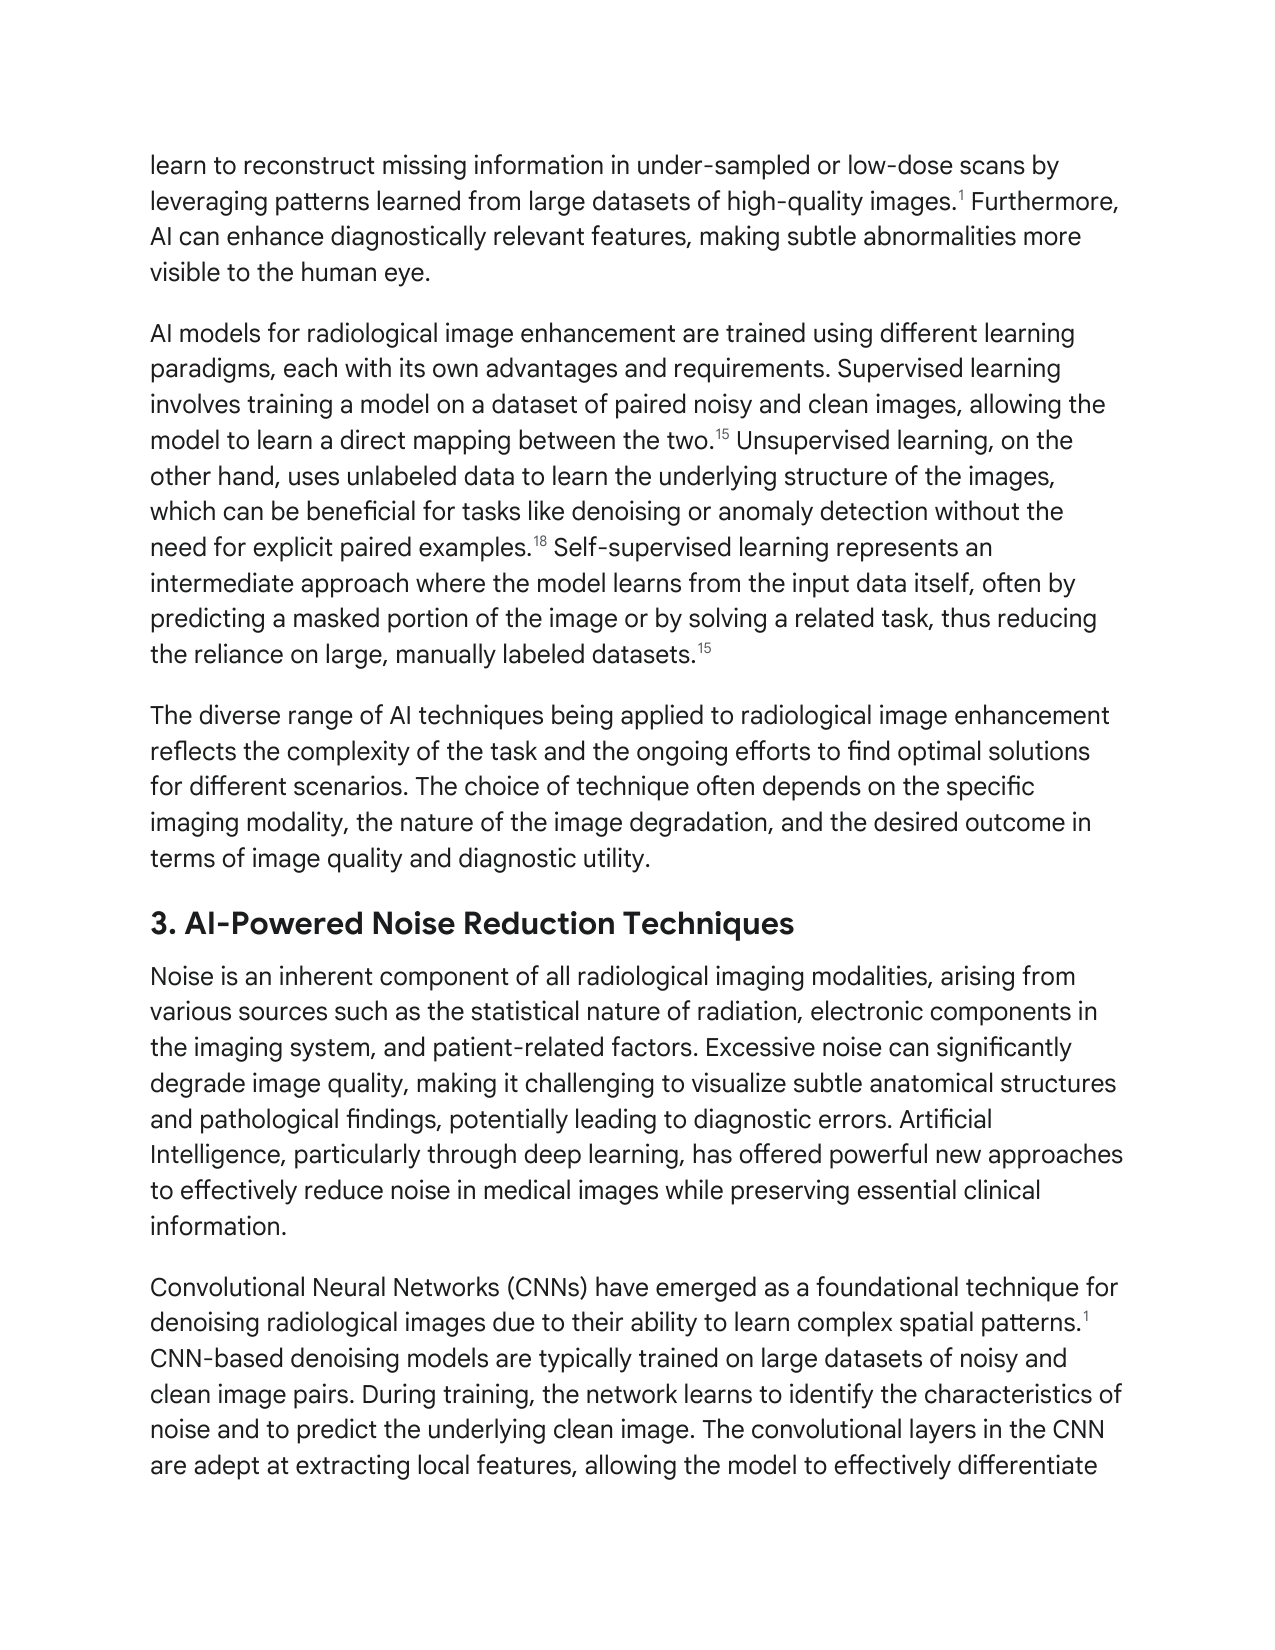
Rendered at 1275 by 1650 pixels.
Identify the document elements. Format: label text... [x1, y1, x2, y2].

text Noise is an inherent component of all radiological imaging modalities, arising from various sources such as the statistical nature of radiation, electronic components in the imaging system, and patient-related factors. Excessive noise can significantly degrade image quality, making it challenging to visualize subtle anatomical structures and pathological findings, potentially leading to diagnostic errors. Artificial Intelligence, particularly through deep learning, has offered powerful new approaches to effectively reduce noise in medical images while preserving essential clinical information. [150, 961, 1125, 1242]
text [150, 1272, 1125, 1482]
subtitle 3. AI-Powered Noise Reduction Techniques [150, 904, 1125, 943]
text The diverse range of AI techniques being applied to radiological image enhancement reflects the complexity of the task and the ongoing efforts to find optimal solutions for different scenarios. The choice of technique often depends on the specific imaging modality, the nature of the image degradation, and the desired outcome in terms of image quality and diagnostic utility. [150, 700, 1125, 874]
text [150, 150, 1125, 288]
text AI models for radiological image enhancement are trained using different learning paradigms, each with its own advantages and requirements. Supervised learning involves training a model on a dataset of paired noisy and clean images, allowing the model to learn a direct mapping between the two.15 Unsupervised learning, on the other hand, uses unlabeled data to learn the underlying structure of the images, which can be beneficial for tasks like denoising or anomaly detection without the need for explicit paired examples.18 Self-supervised learning represents an intermediate approach where the model learns from the input data itself, often by predicting a masked portion of the image or by solving a related task, thus reducing the reliance on large, manually labeled datasets.15 [150, 318, 1125, 671]
